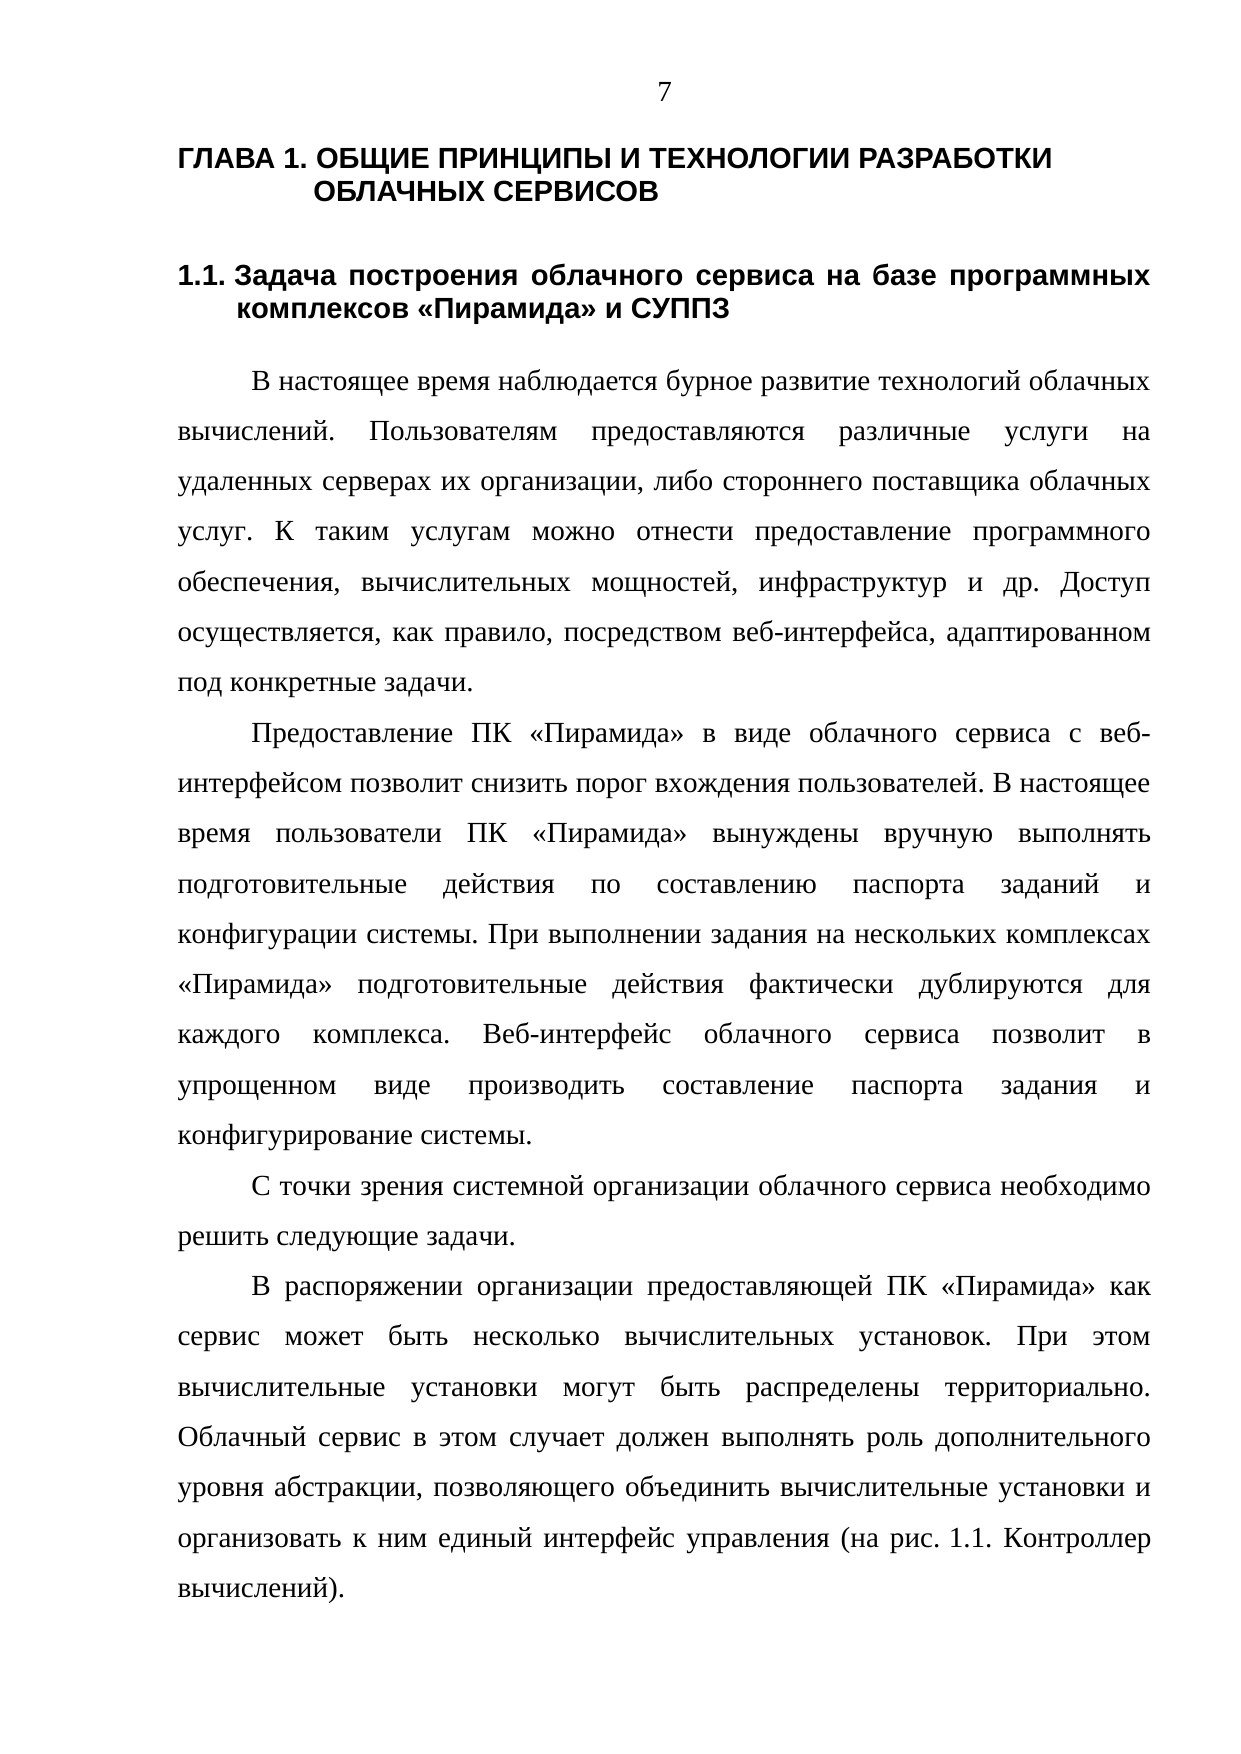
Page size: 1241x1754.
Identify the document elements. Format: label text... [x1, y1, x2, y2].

text Предоставление ПК «Пирамида» в виде облачного сервиса с веб-интерфейсом позволит снизить порог вхождения пользователей. В настоящее время пользователи ПК «Пирамида» вынуждены вручную выполнять подготовительные действия по составлению паспорта заданий и конфигурации системы. При выполнении задания на нескольких комплексах «Пирамида» подготовительные действия фактически дублируются для каждого комплекса. Веб-интерфейс облачного сервиса позволит в упрощенном виде производить составление паспорта задания и конфигурирование системы. [177, 715, 1152, 1151]
text С точки зрения системной организации облачного сервиса необходимо решить следующие задачи. [177, 1168, 1152, 1251]
subtitle ГЛАВА 1. ОБЩИЕ ПРИНЦИПЫ И ТЕХНОЛОГИИ РАЗРАБОТКИ ОБЛАЧНЫХ СЕРВИСОВ [177, 141, 1152, 208]
subtitle 1.1. Задача построения облачного сервиса на базе программных комплексов «Пирамида» и СУППЗ [177, 258, 1152, 325]
text В распоряжении организации предоставляющей ПК «Пирамида» как сервис может быть несколько вычислительных установок. При этом вычислительные установки могут быть распределены территориально. Облачный сервис в этом случает должен выполнять роль дополнительного уровня абстракции, позволяющего объединить вычислительные установки и организовать к ним единый интерфейс управления (на рис. 1.1. Контроллер вычислений). [177, 1268, 1152, 1604]
text В настоящее время наблюдается бурное развитие технологий облачных вычислений. Пользователям предоставляются различные услуги на удаленных серверах их организации, либо стороннего поставщика облачных услуг. К таким услугам можно отнести предоставление программного обеспечения, вычислительных мощностей, инфраструктур и др. Доступ осуществляется, как правило, посредством веб-интерфейса, адаптированном под конкретные задачи. [177, 363, 1152, 698]
